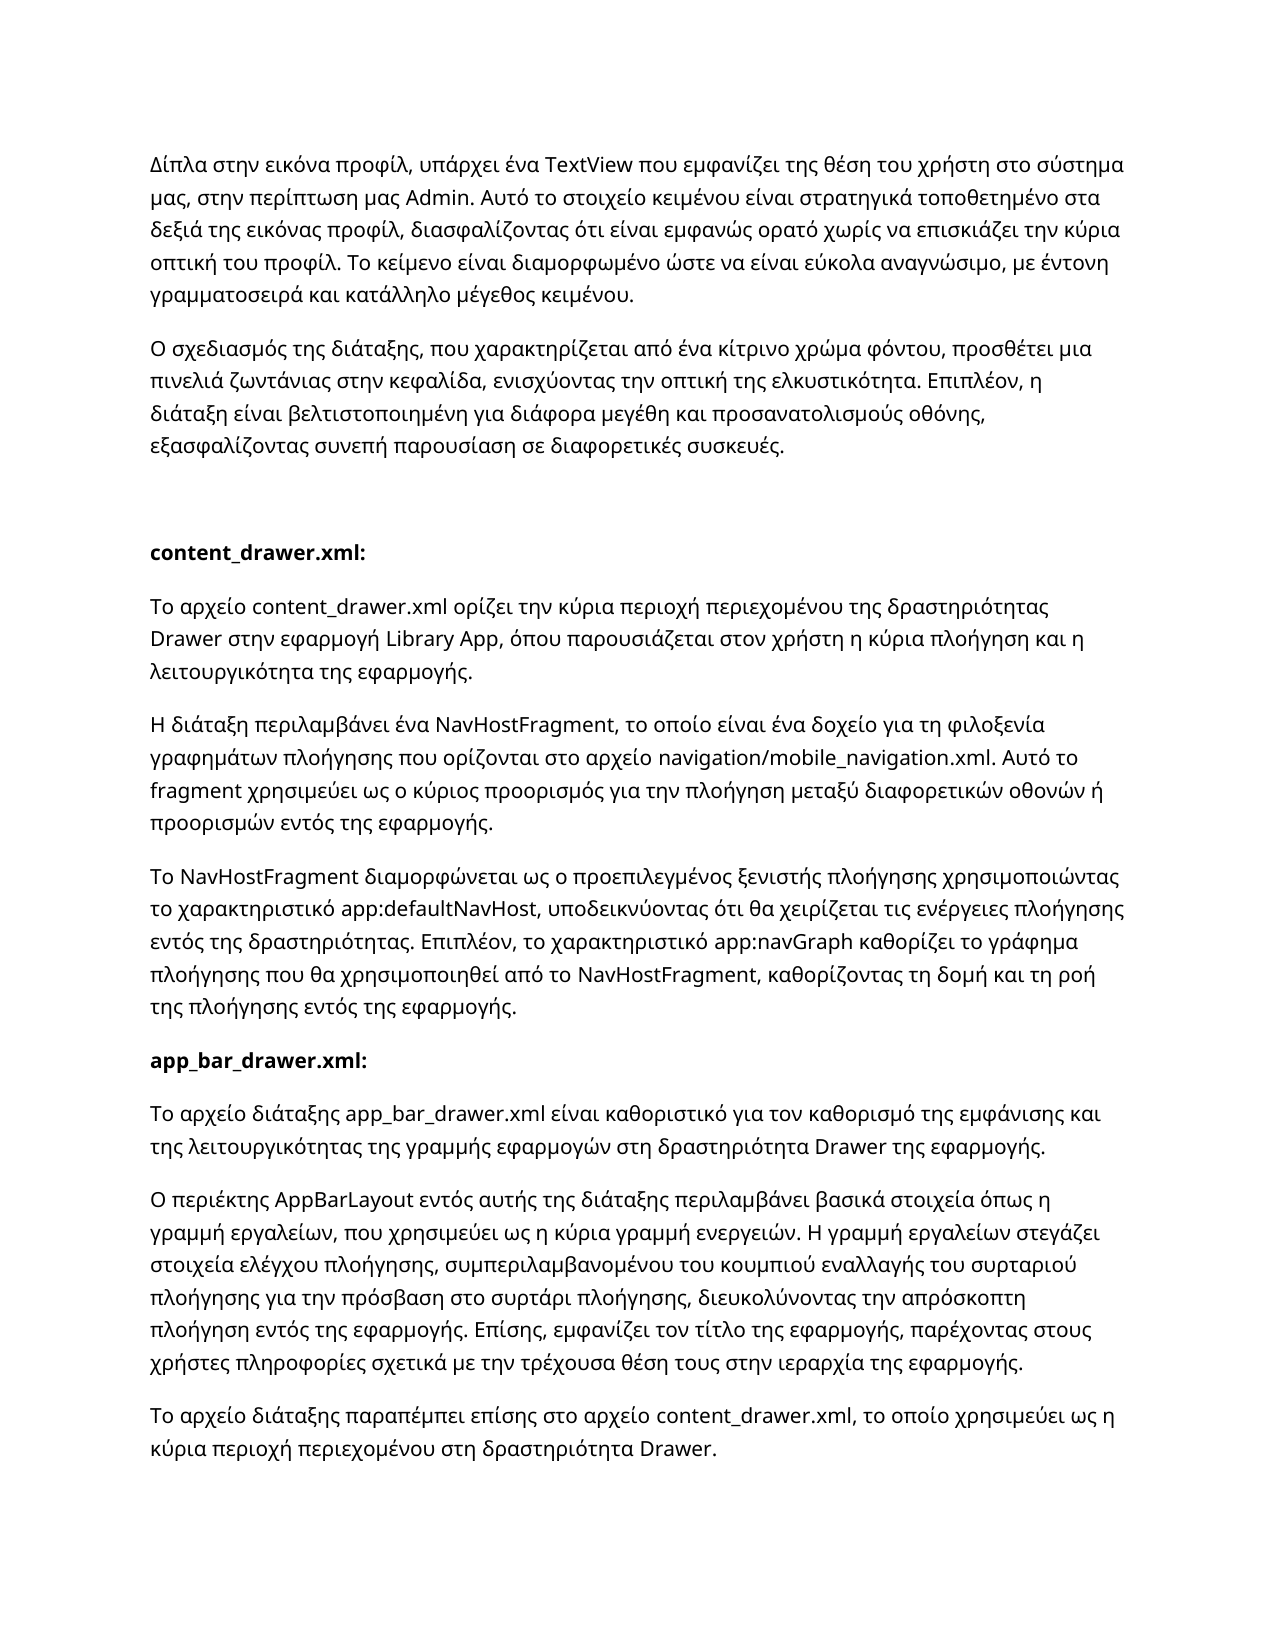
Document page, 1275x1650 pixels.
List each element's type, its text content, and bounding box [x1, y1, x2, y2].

text Δίπλα στην εικόνα προφίλ, υπάρχει ένα TextView που εμφανίζει της θέση του χρήστη στο σύστημα μας, στην περίπτωση μας Admin. Αυτό το στοιχείο κειμένου είναι στρατηγικά τοποθετημένο στα δεξιά της εικόνας προφίλ, διασφαλίζοντας ότι είναι εμφανώς ορατό χωρίς να επισκιάζει την κύρια οπτική του προφίλ. Το κείμενο είναι διαμορφωμένο ώστε να είναι εύκολα αναγνώσιμο, με έντονη γραμματοσειρά και κατάλληλο μέγεθος κειμένου. [150, 150, 1125, 309]
text content_drawer.xml: [150, 538, 1125, 567]
text app_bar_drawer.xml: [150, 1046, 1125, 1074]
text Ο σχεδιασμός της διάταξης, που χαρακτηρίζεται από ένα κίτρινο χρώμα φόντου, προσθέτει μια πινελιά ζωντάνιας στην κεφαλίδα, ενισχύοντας την οπτική της ελκυστικότητα. Επιπλέον, η διάταξη είναι βελτιστοποιημένη για διάφορα μεγέθη και προσανατολισμούς οθόνης, εξασφαλίζοντας συνεπή παρουσίαση σε διαφορετικές συσκευές. [150, 334, 1125, 460]
text Η διάταξη περιλαμβάνει ένα NavHostFragment, το οποίο είναι ένα δοχείο για τη φιλοξενία γραφημάτων πλοήγησης που ορίζονται στο αρχείο navigation/mobile_navigation.xml. Αυτό το fragment χρησιμεύει ως ο κύριος προορισμός για την πλοήγηση μεταξύ διαφορετικών οθονών ή προορισμών εντός της εφαρμογής. [150, 711, 1125, 837]
text Το αρχείο διάταξης παραπέμπει επίσης στο αρχείο content_drawer.xml, το οποίο χρησιμεύει ως η κύρια περιοχή περιεχομένου στη δραστηριότητα Drawer. [150, 1402, 1125, 1463]
text Ο περιέκτης AppBarLayout εντός αυτής της διάταξης περιλαμβάνει βασικά στοιχεία όπως η γραμμή εργαλείων, που χρησιμεύει ως η κύρια γραμμή ενεργειών. Η γραμμή εργαλείων στεγάζει στοιχεία ελέγχου πλοήγησης, συμπεριλαμβανομένου του κουμπιού εναλλαγής του συρταριού πλοήγησης για την πρόσβαση στο συρτάρι πλοήγησης, διευκολύνοντας την απρόσκοπτη πλοήγηση εντός της εφαρμογής. Επίσης, εμφανίζει τον τίτλο της εφαρμογής, παρέχοντας στους χρήστες πληροφορίες σχετικά με την τρέχουσα θέση τους στην ιεραρχία της εφαρμογής. [150, 1185, 1125, 1377]
text Το NavHostFragment διαμορφώνεται ως ο προεπιλεγμένος ξενιστής πλοήγησης χρησιμοποιώντας το χαρακτηριστικό app:defaultNavHost, υποδεικνύοντας ότι θα χειρίζεται τις ενέργειες πλοήγησης εντός της δραστηριότητας. Επιπλέον, το χαρακτηριστικό app:navGraph καθορίζει το γράφημα πλοήγησης που θα χρησιμοποιηθεί από το NavHostFragment, καθορίζοντας τη δομή και τη ροή της πλοήγησης εντός της εφαρμογής. [150, 862, 1125, 1021]
text Το αρχείο διάταξης app_bar_drawer.xml είναι καθοριστικό για τον καθορισμό της εμφάνισης και της λειτουργικότητας της γραμμής εφαρμογών στη δραστηριότητα Drawer της εφαρμογής. [150, 1099, 1125, 1160]
text Το αρχείο content_drawer.xml ορίζει την κύρια περιοχή περιεχομένου της δραστηριότητας Drawer στην εφαρμογή Library App, όπου παρουσιάζεται στον χρήστη η κύρια πλοήγηση και η λειτουργικότητα της εφαρμογής. [150, 592, 1125, 686]
